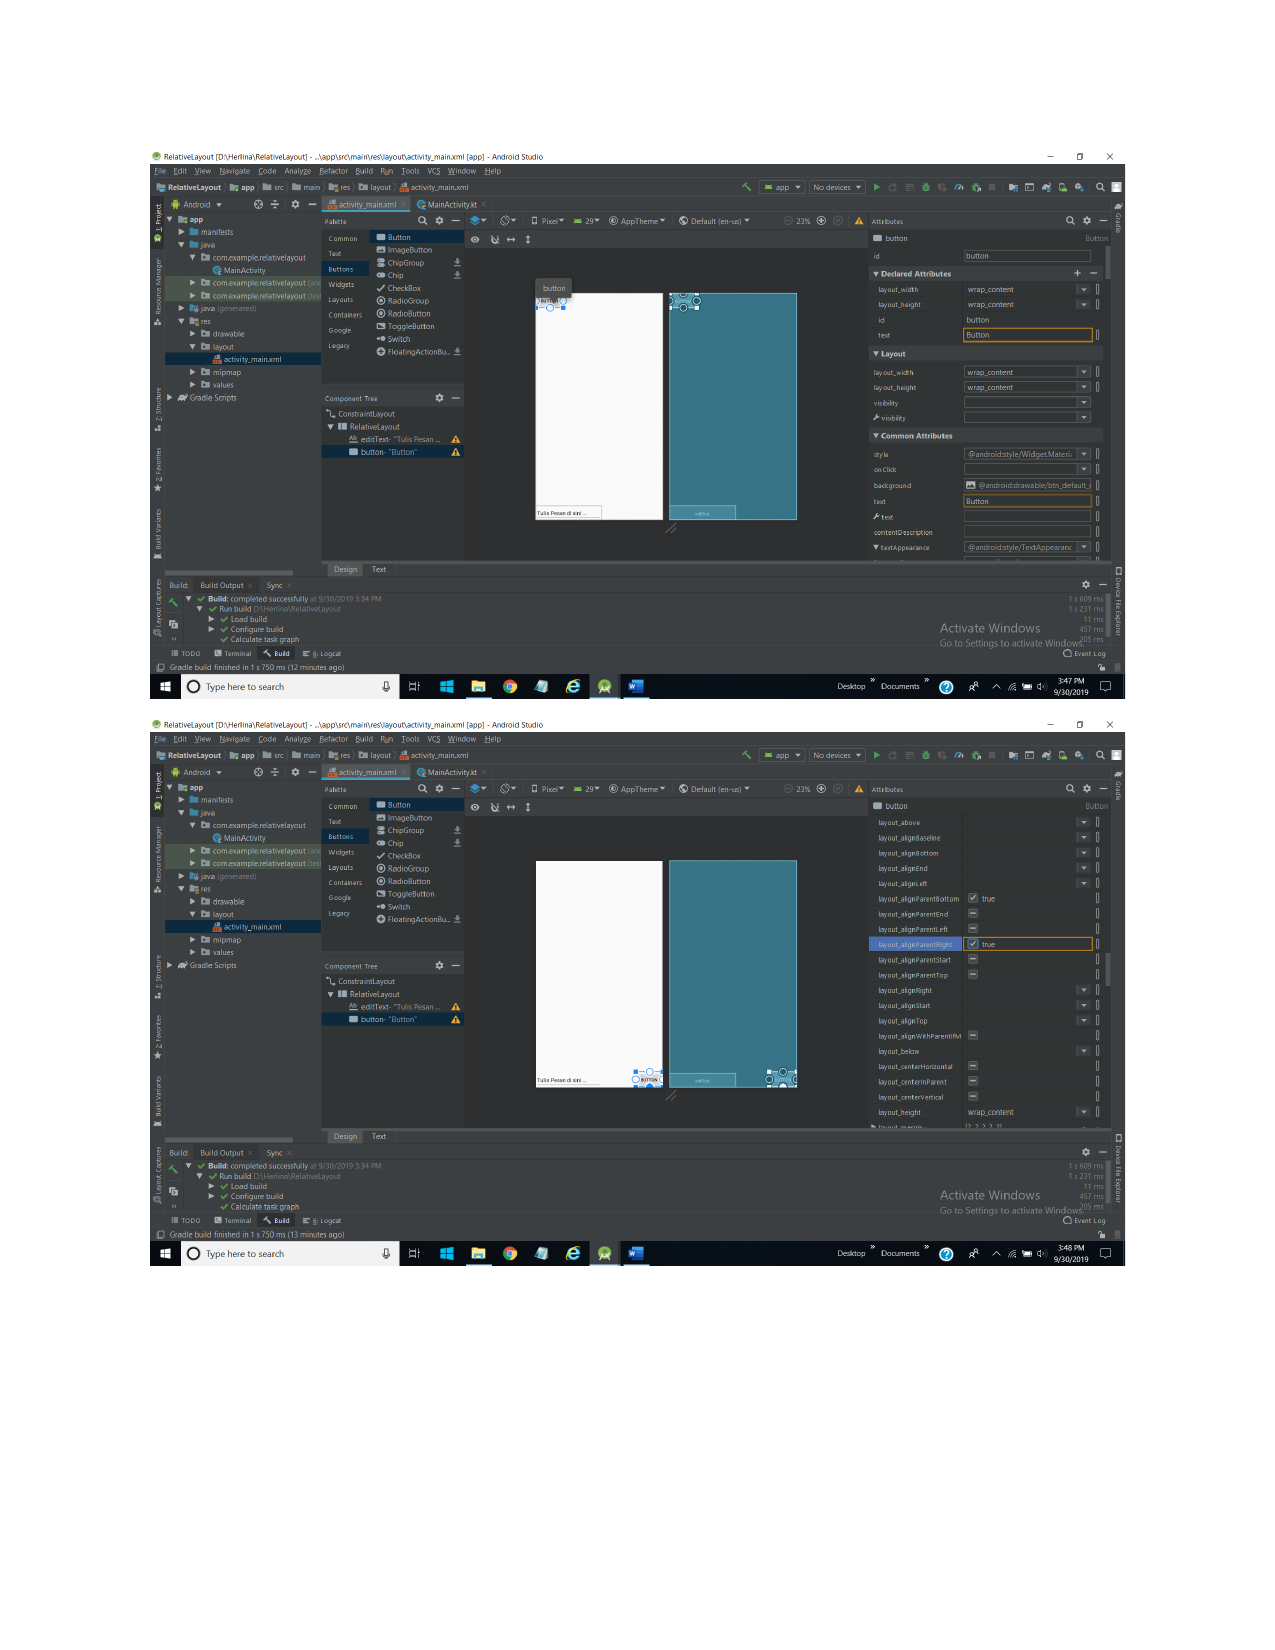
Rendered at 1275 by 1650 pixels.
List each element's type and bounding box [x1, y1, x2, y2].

picture [150, 150, 1125, 699]
picture [150, 717, 1125, 1266]
